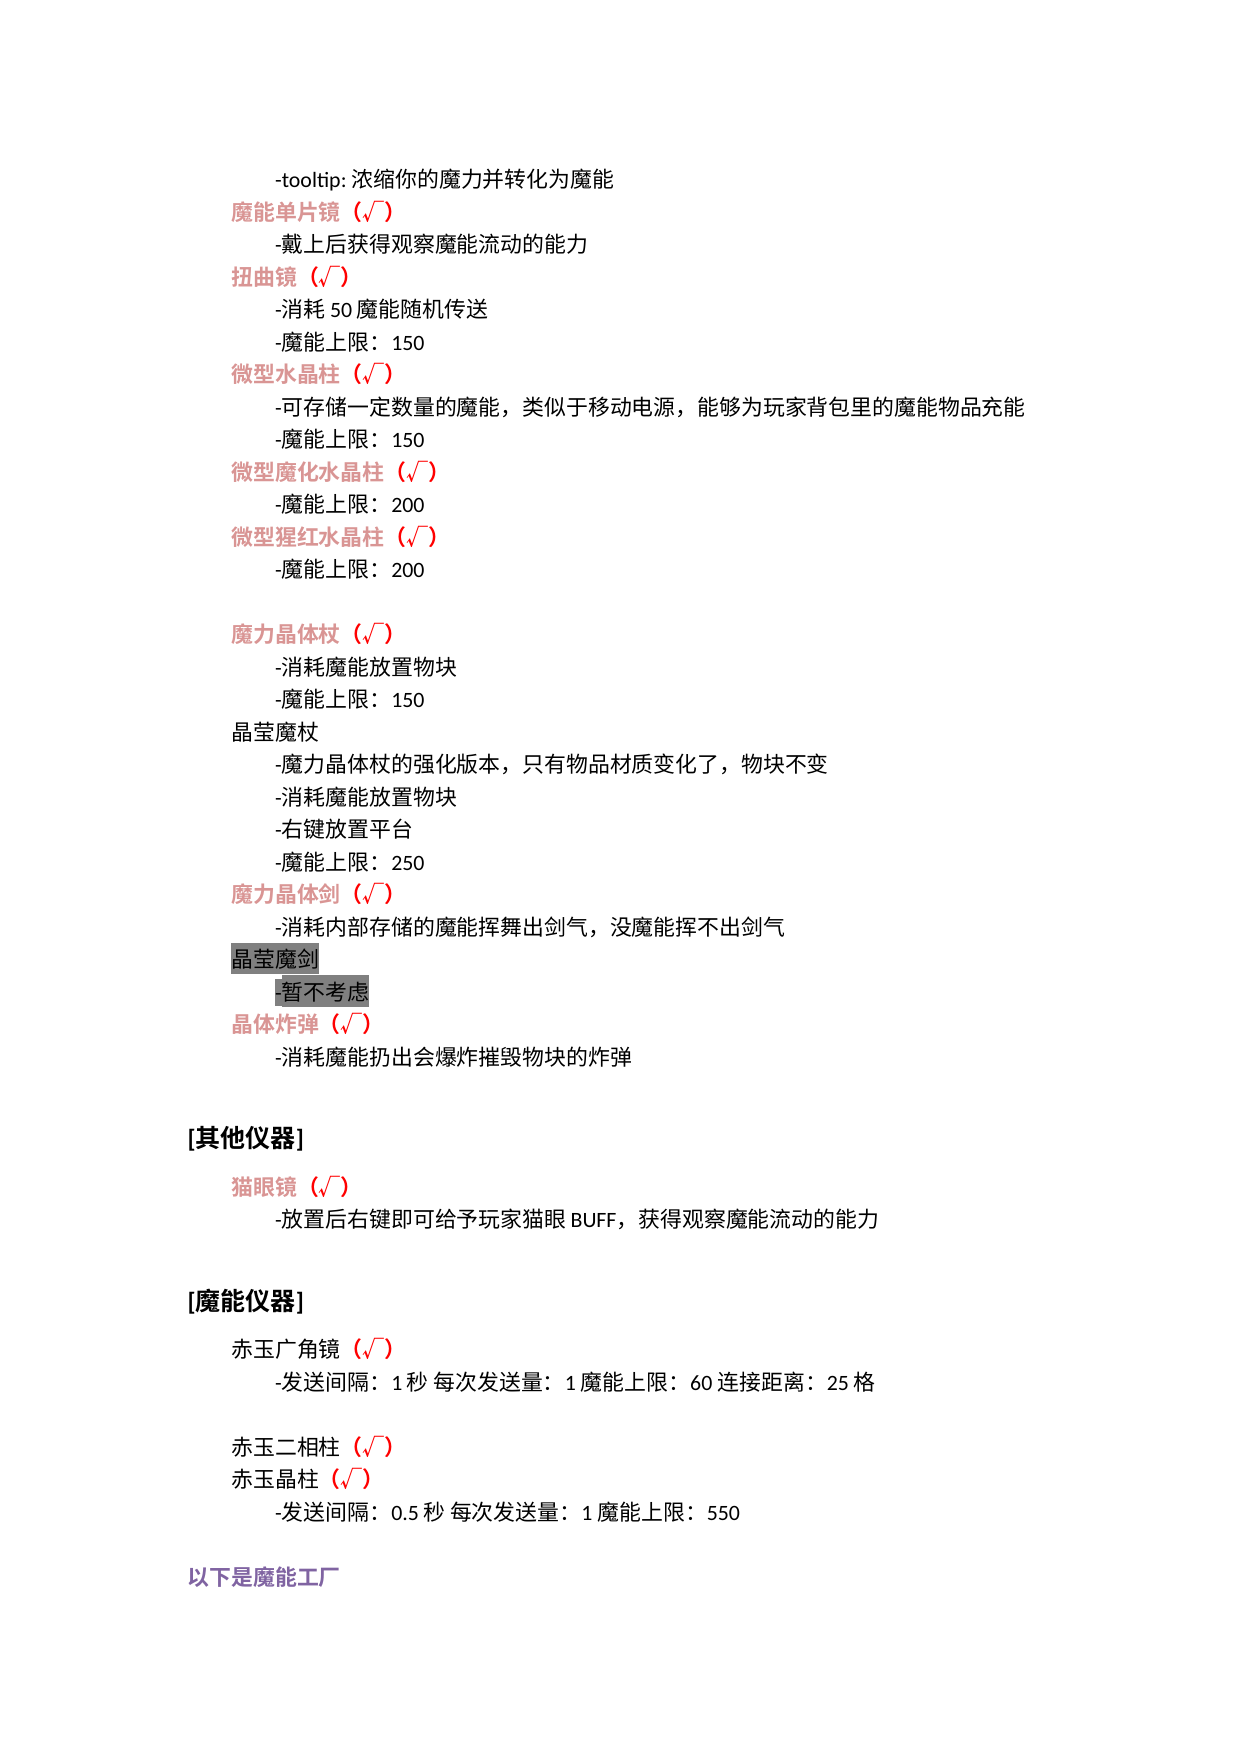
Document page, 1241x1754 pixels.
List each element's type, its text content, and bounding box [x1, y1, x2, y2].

text -消耗内部存储的魔能挥舞出剑气，没魔能挥不出剑气 [231, 909, 1053, 942]
text -暂不考虑 [231, 974, 1053, 1007]
text -消耗魔能放置物块 [231, 779, 1053, 812]
text 赤玉广角镜（√） [187, 1332, 1053, 1364]
text -发送间隔：0.5秒 每次发送量：1 魔能上限：550 [231, 1494, 1053, 1527]
text -魔能上限：200 [231, 552, 1053, 584]
text -魔能上限：150 [231, 422, 1053, 454]
text 赤玉晶柱（√） [187, 1462, 1053, 1494]
text 晶体炸弹（√） [187, 1007, 1053, 1039]
text 魔力晶体剑（√） [187, 877, 1053, 909]
text 微型水晶柱（√） [187, 357, 1053, 389]
text 微型猩红水晶柱（√） [187, 519, 1053, 552]
text -魔能上限：250 [231, 844, 1053, 877]
text -魔力晶体杖的强化版本，只有物品材质变化了，物块不变 [231, 747, 1053, 779]
text 魔力晶体杖（√） [187, 617, 1053, 649]
text -放置后右键即可给予玩家猫眼BUFF，获得观察魔能流动的能力 [231, 1202, 1053, 1234]
text -魔能上限：200 [231, 487, 1053, 519]
text 猫眼镜（√） [187, 1169, 1053, 1202]
text -tooltip: 浓缩你的魔力并转化为魔能 [231, 162, 1053, 194]
text -消耗50魔能随机传送 [231, 292, 1053, 324]
text 晶莹魔剑 [187, 942, 1053, 974]
text -消耗魔能放置物块 [231, 649, 1053, 682]
text -魔能上限：150 [231, 324, 1053, 357]
text -发送间隔：1秒 每次发送量：1 魔能上限：60 连接距离：25格 [231, 1364, 1053, 1397]
text -可存储一定数量的魔能，类似于移动电源，能够为玩家背包里的魔能物品充能 [231, 389, 1053, 422]
text [魔能仪器] [187, 1267, 1053, 1332]
text 以下是魔能工厂 [187, 1559, 1053, 1592]
text [其他仪器] [187, 1104, 1053, 1169]
text 扭曲镜（√） [187, 259, 1053, 292]
text -右键放置平台 [231, 812, 1053, 844]
text 晶莹魔杖 [187, 714, 1053, 747]
text -消耗魔能扔出会爆炸摧毁物块的炸弹 [231, 1039, 1053, 1072]
text 魔能单片镜（√） [187, 194, 1053, 227]
text 赤玉二相柱（√） [187, 1429, 1053, 1462]
text 微型魔化水晶柱（√） [187, 454, 1053, 487]
text -戴上后获得观察魔能流动的能力 [231, 227, 1053, 259]
text -魔能上限：150 [231, 682, 1053, 714]
